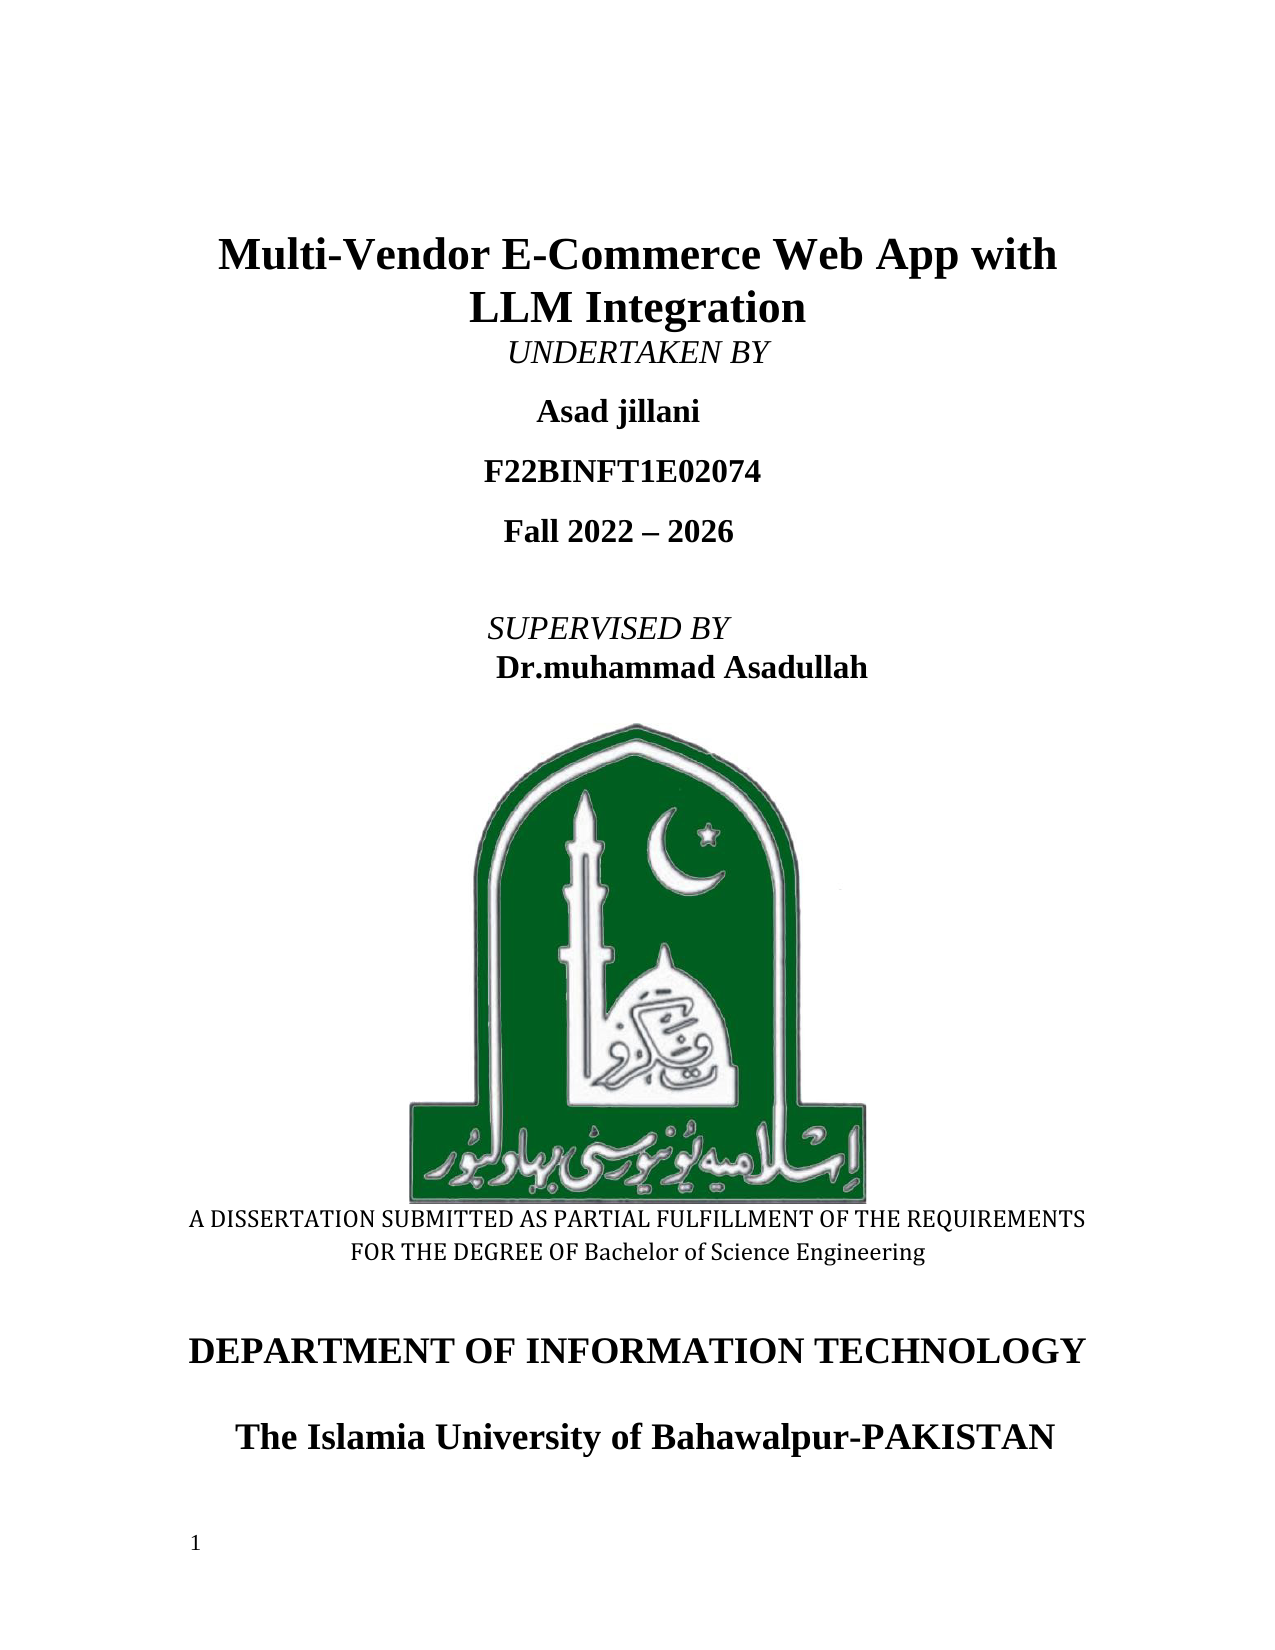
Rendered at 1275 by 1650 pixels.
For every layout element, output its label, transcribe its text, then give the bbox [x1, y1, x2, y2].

text SUPERVISED BY [487, 608, 1162, 647]
text UNDERTAKEN BY [188, 332, 1087, 370]
text Fall 2022 – 2026 [188, 511, 1049, 549]
subtitle DEPARTMENT OF INFORMATION TECHNOLOGY [188, 1328, 1088, 1371]
text FOR THE DEGREE OF Bachelor of Science Engineering [188, 1236, 1087, 1266]
text The Islamia University of Bahawalpur-PAKISTAN [235, 1414, 1162, 1457]
subtitle Asad jillani F22BINFT1E02074 [472, 392, 764, 489]
picture [409, 723, 867, 1204]
subtitle Dr.muhammad Asadullah [496, 647, 1162, 685]
title Multi-Vendor E-Commerce Web App with LLM Integration [188, 226, 1087, 332]
